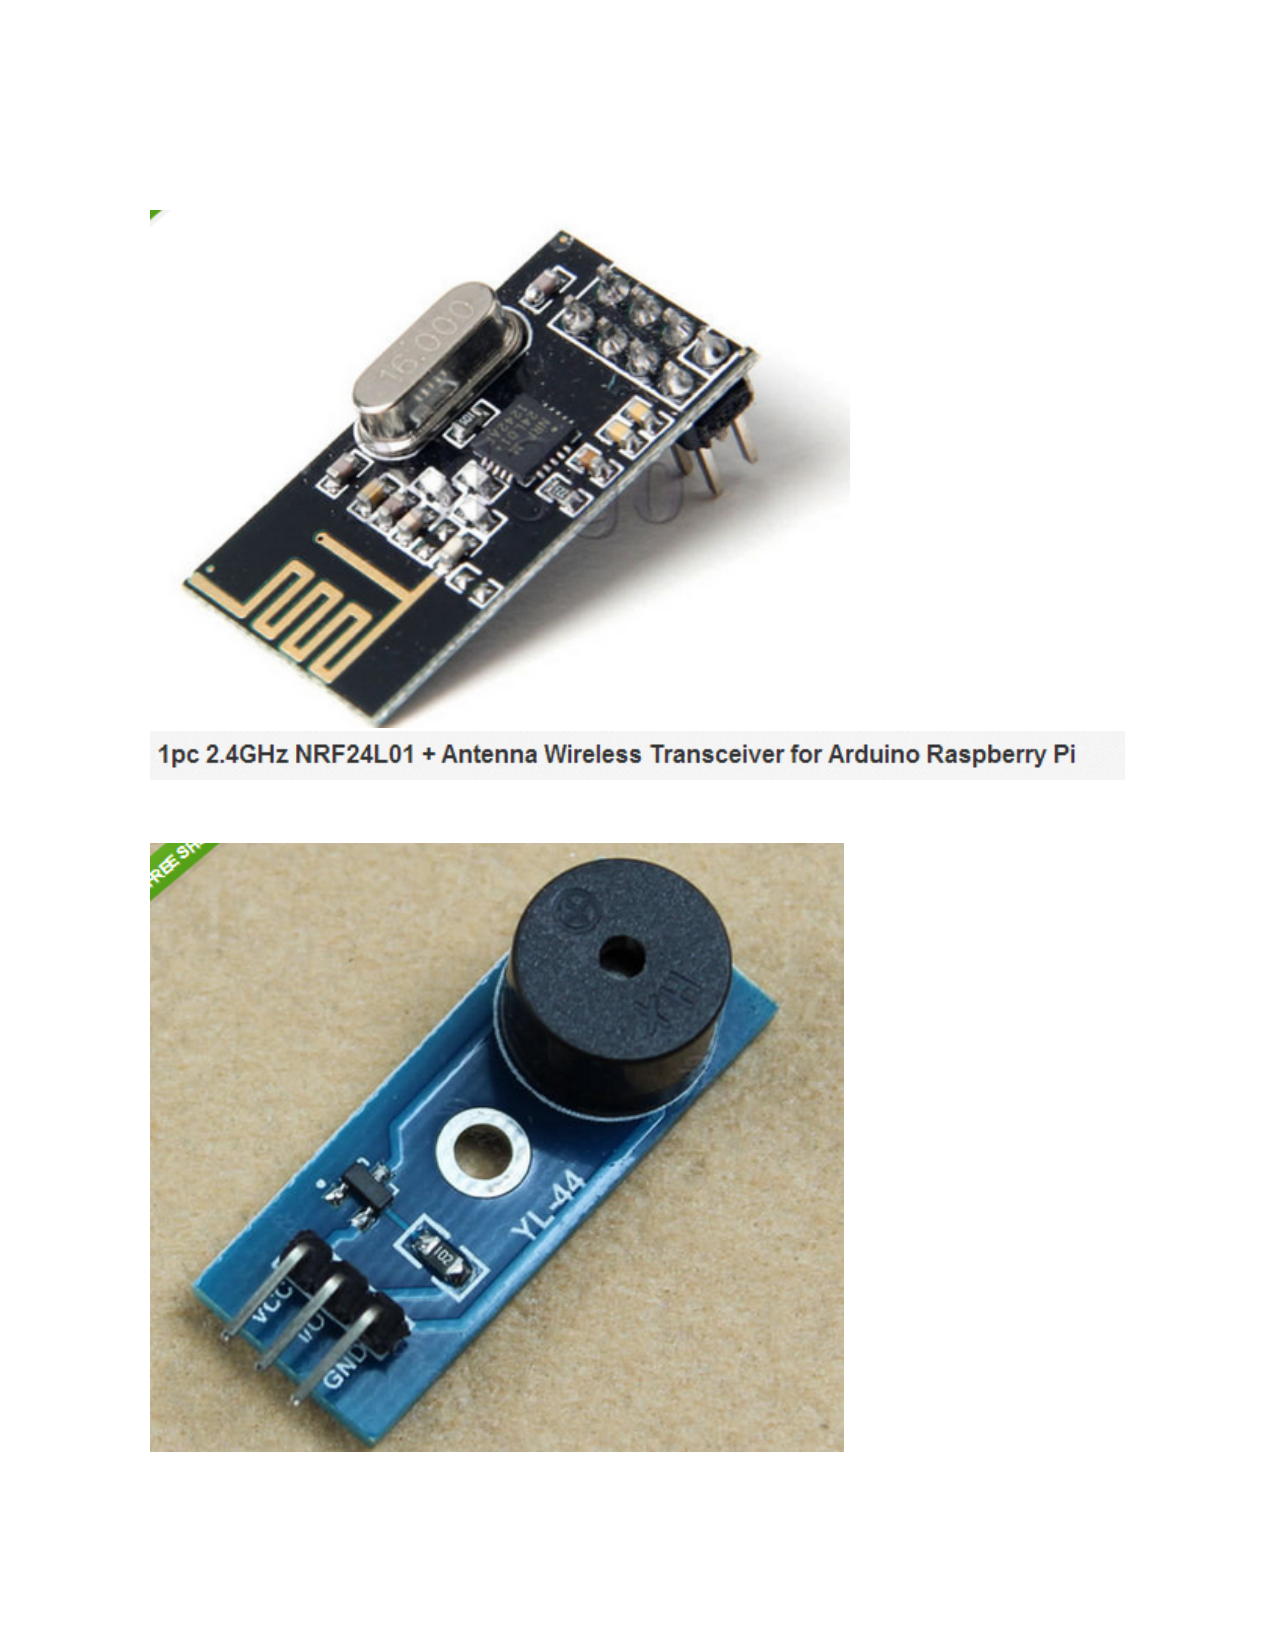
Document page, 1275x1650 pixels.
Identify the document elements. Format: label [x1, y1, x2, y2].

picture [150, 210, 851, 728]
picture [150, 843, 844, 1452]
picture [150, 731, 1125, 780]
